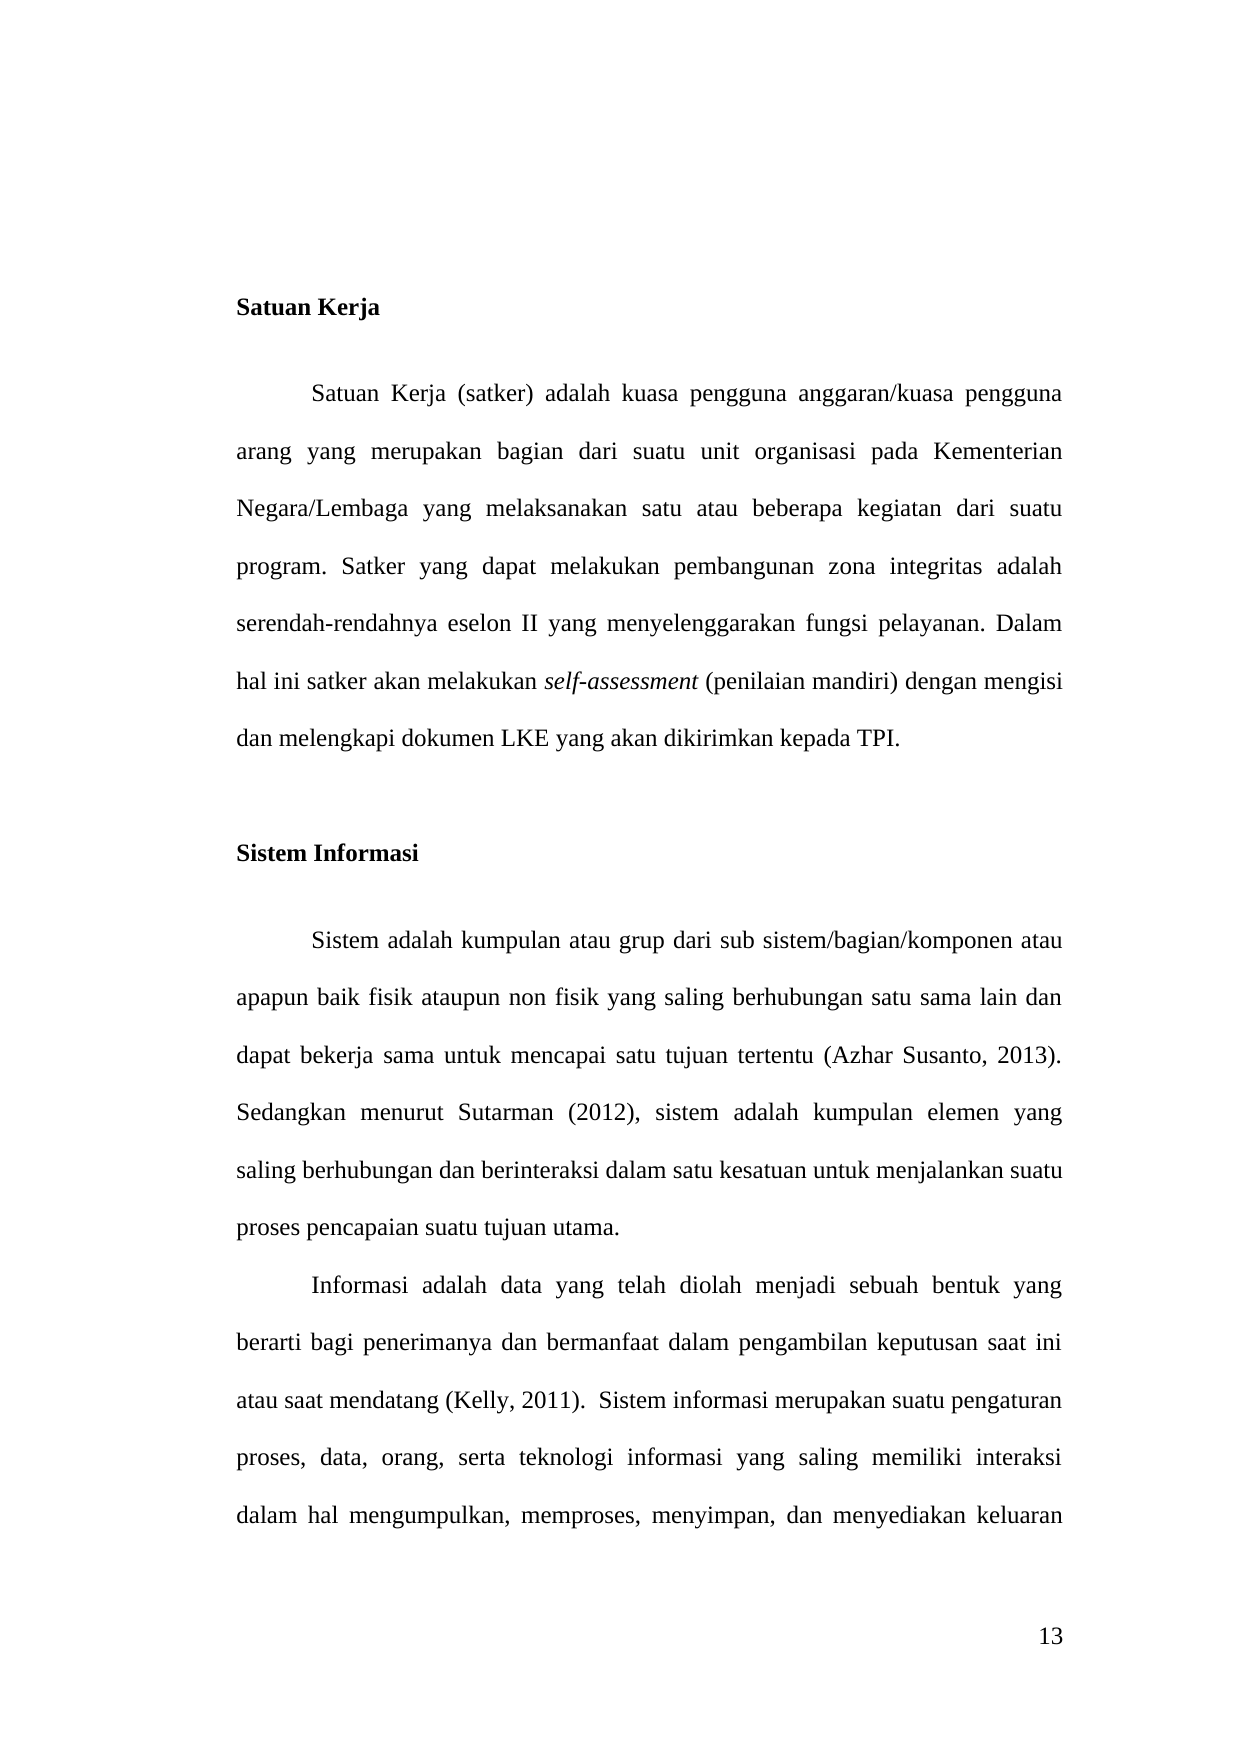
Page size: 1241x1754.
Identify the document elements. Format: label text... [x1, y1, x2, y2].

text Sistem adalah kumpulan atau grup dari sub sistem/bagian/komponen atau apapun baik fisik ataupun non fisik yang saling berhubungan satu sama lain dan dapat bekerja sama untuk mencapai satu tujuan tertentu (Azhar Susanto, 2013). Sedangkan menurut Sutarman (2012), sistem adalah kumpulan elemen yang saling berhubungan dan berinteraksi dalam satu kesatuan untuk menjalankan suatu proses pencapaian suatu tujuan utama. [236, 925, 1063, 1241]
text Satuan Kerja (satker) adalah kuasa pengguna anggaran/kuasa pengguna arang yang merupakan bagian dari suatu unit organisasi pada Kementerian Negara/Lembaga yang melaksanakan satu atau beberapa kegiatan dari suatu program. Satker yang dapat melakukan pembangunan zona integritas adalah serendah-rendahnya eselon II yang menyelenggarakan fungsi pelayanan. Dalam hal ini satker akan melakukan self-assessment (penilaian mandiri) dengan mengisi dan melengkapi dokumen LKE yang akan dikirimkan kepada TPI. [236, 378, 1063, 752]
text Sistem Informasi [236, 838, 1063, 867]
text Satuan Kerja [236, 292, 1063, 321]
